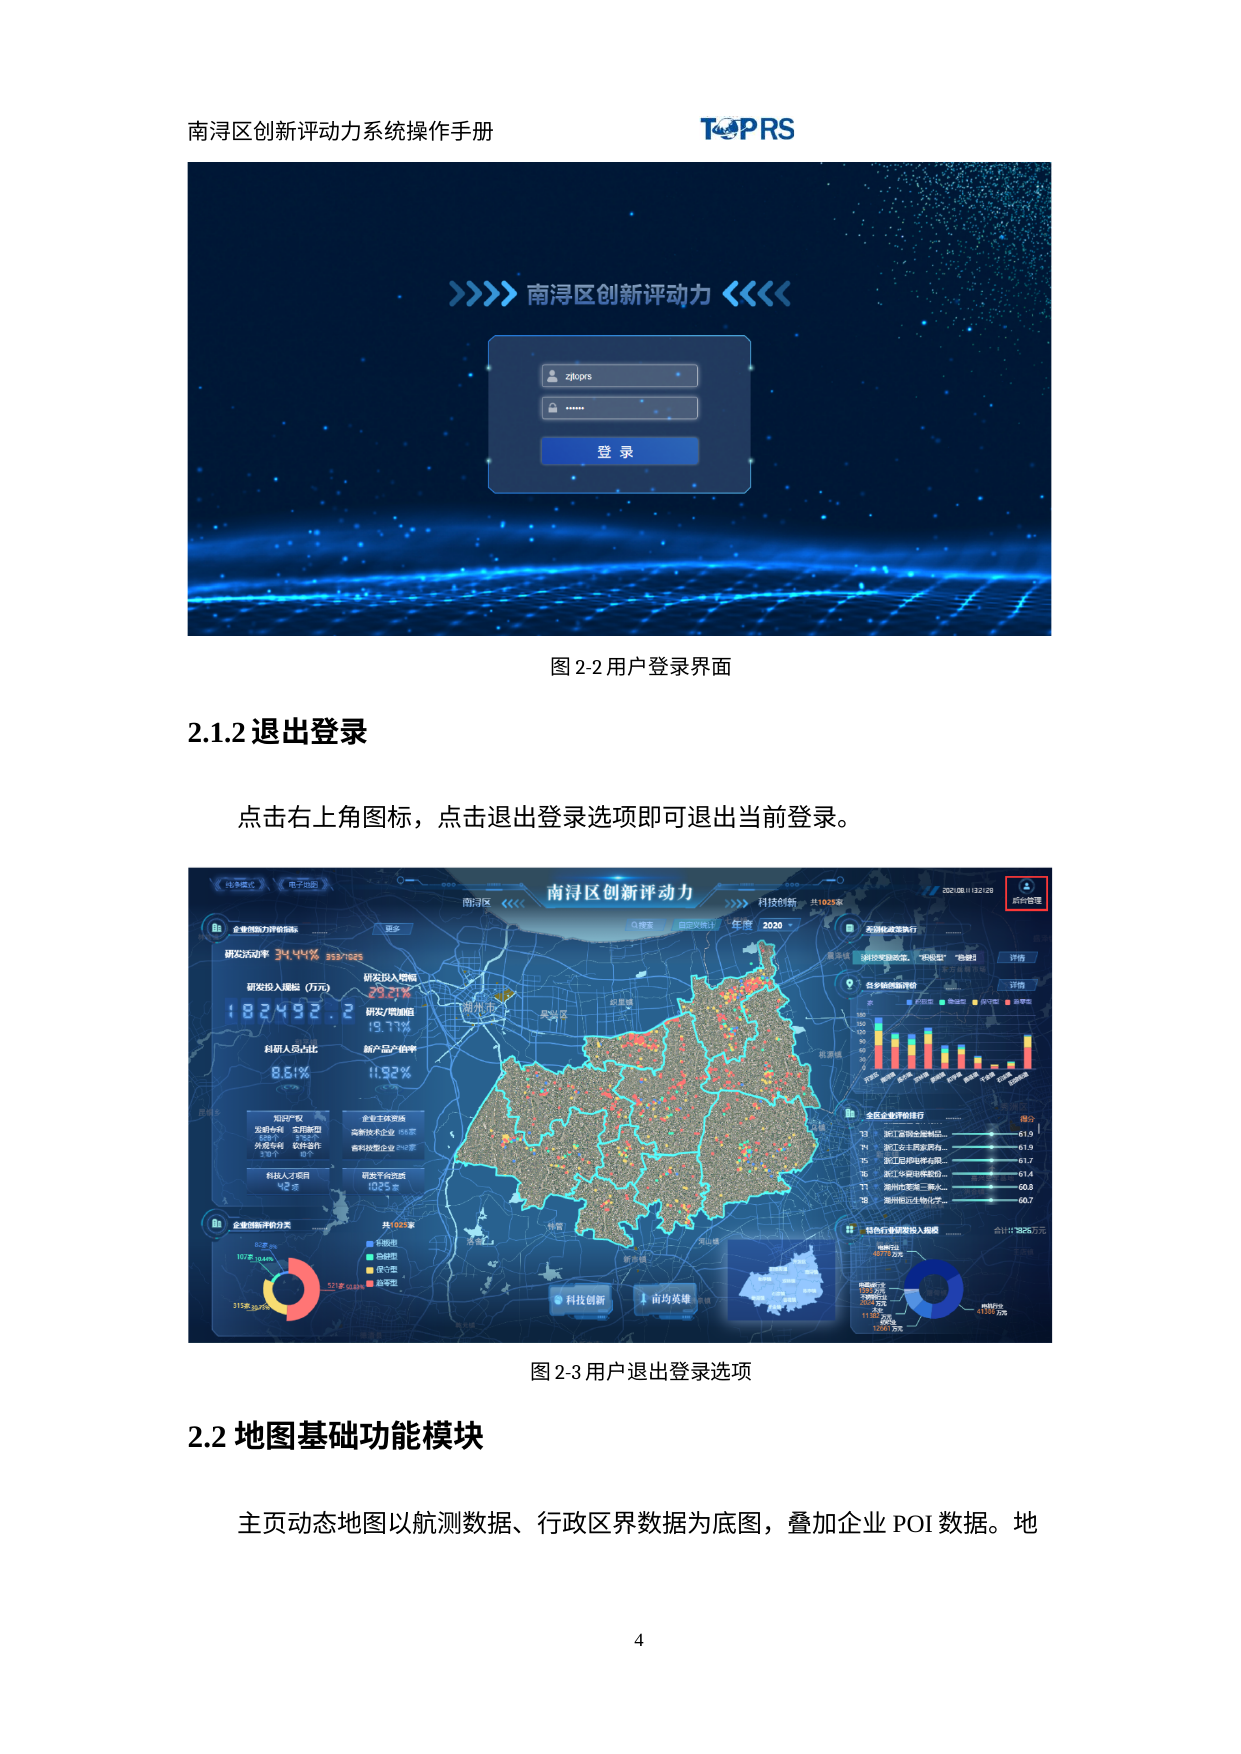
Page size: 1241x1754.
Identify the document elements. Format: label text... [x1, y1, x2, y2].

picture [699, 116, 795, 140]
picture [187, 162, 1052, 636]
picture [1037, 162, 1046, 170]
subtitle 2.1.2退出登录 [187, 697, 1053, 762]
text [187, 1489, 1053, 1554]
picture [188, 866, 1053, 1343]
text 点击右上角图标，点击退出登录选项即可退出当前登录。 [187, 783, 1053, 848]
text 图2-3 用户退出登录选项 [187, 1354, 1053, 1386]
subtitle 2.2 地图基础功能模块 [187, 1401, 1053, 1466]
text 图2-2 用户登录界面 [187, 649, 1053, 682]
picture [1044, 204, 1052, 216]
